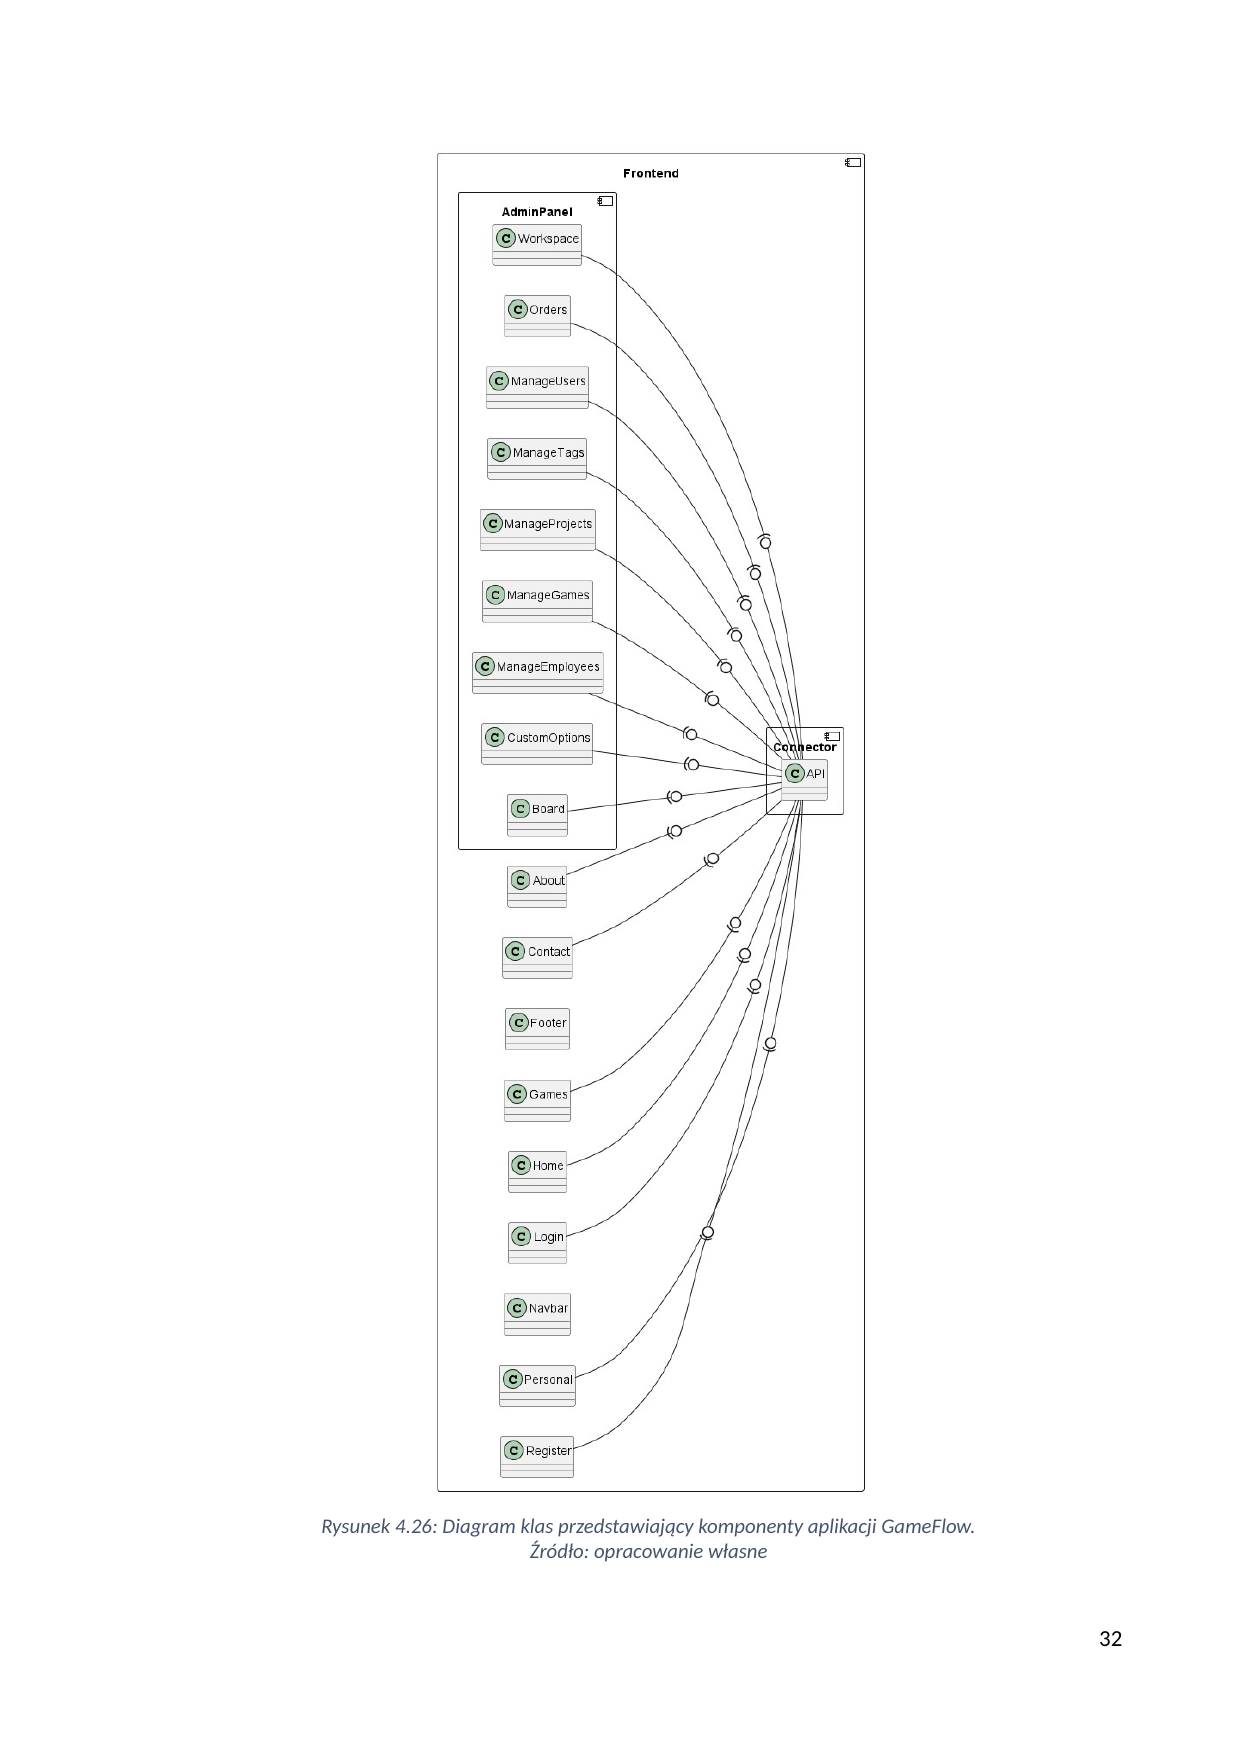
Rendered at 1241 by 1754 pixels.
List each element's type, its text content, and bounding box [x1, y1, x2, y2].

text Źródło: opracowanie własne [177, 1538, 1122, 1564]
picture [431, 147, 868, 1495]
